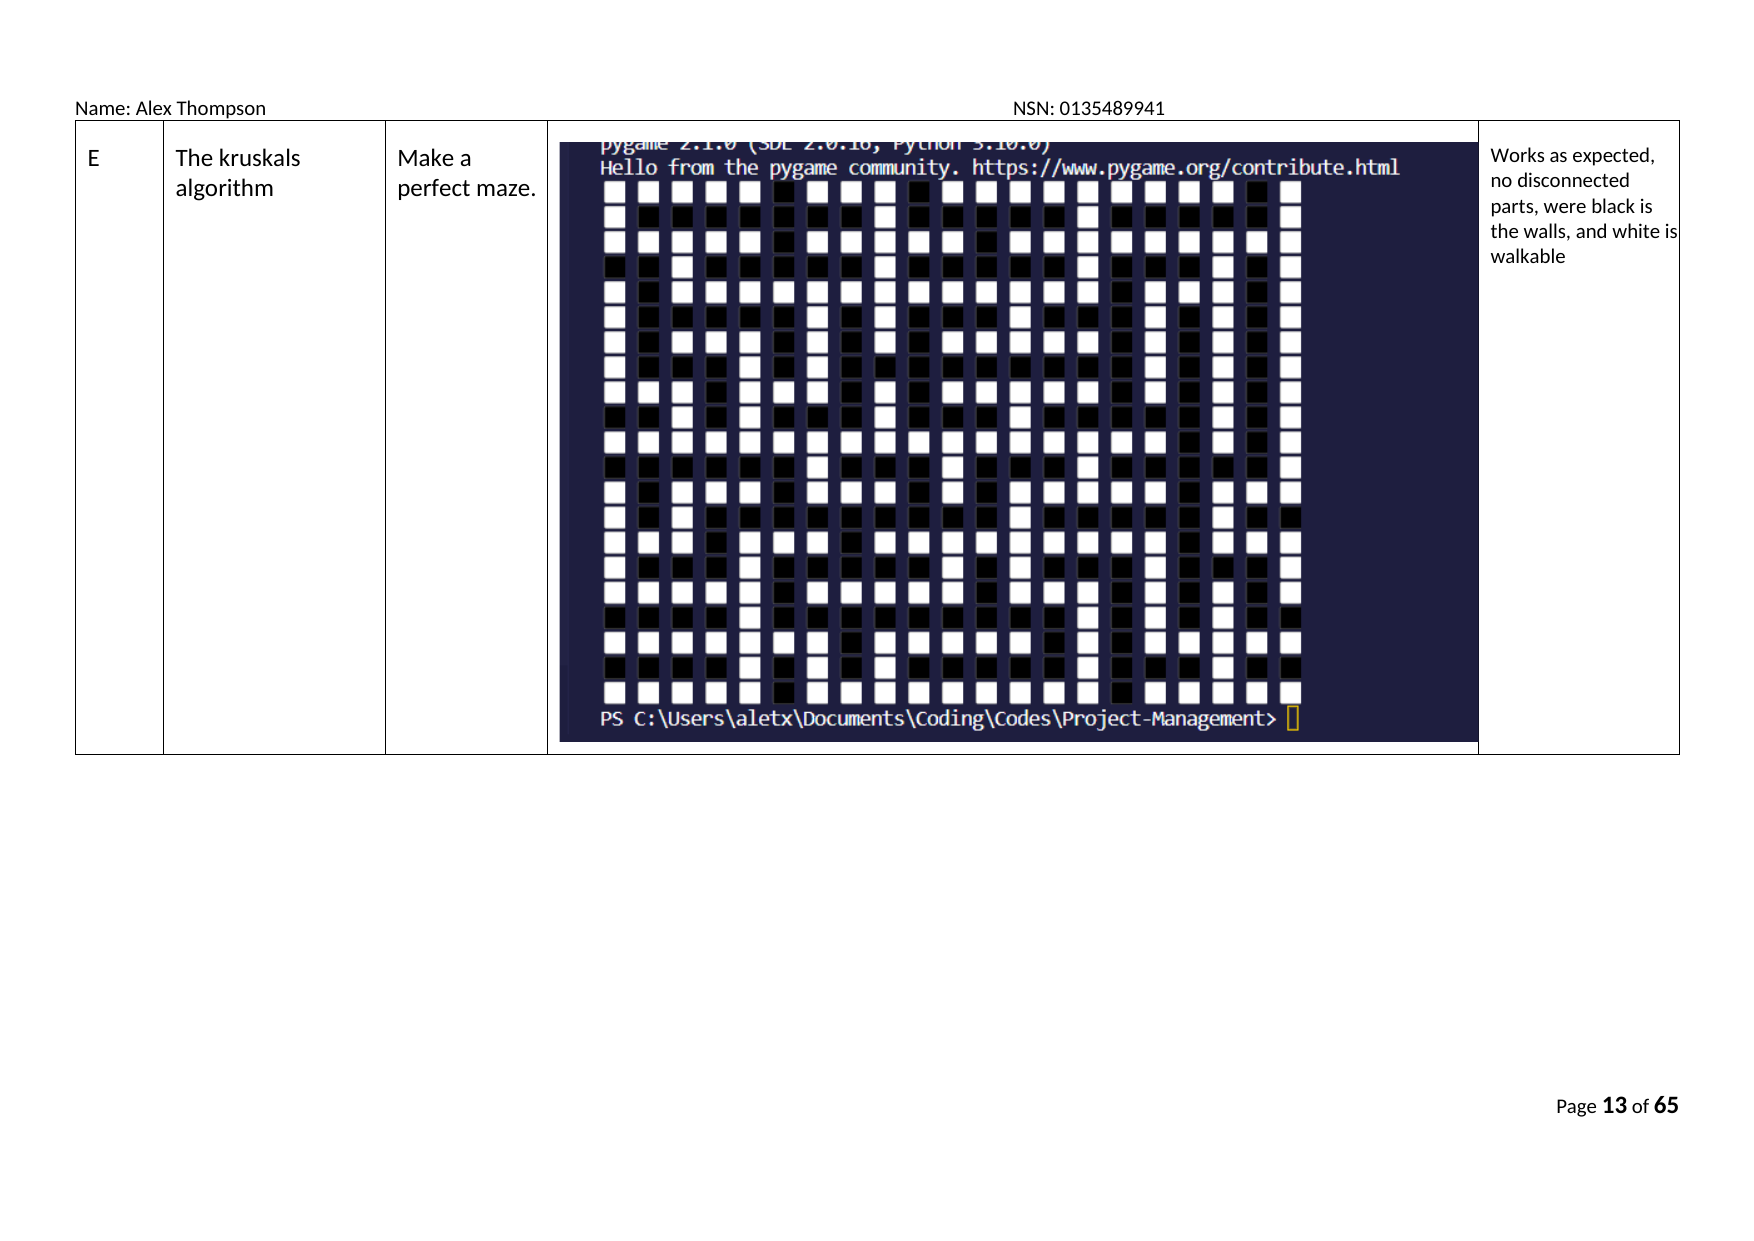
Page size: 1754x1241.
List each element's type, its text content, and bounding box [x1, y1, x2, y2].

table_cell Works as expected, no disconnected parts, were black is the walls, and white is walkable [1479, 121, 1679, 754]
table_cell Make a perfect maze. [386, 121, 547, 754]
table_cell E [76, 121, 163, 754]
table_cell [548, 121, 1478, 754]
table_cell The kruskals algorithm [164, 121, 385, 754]
picture [559, 142, 1479, 742]
